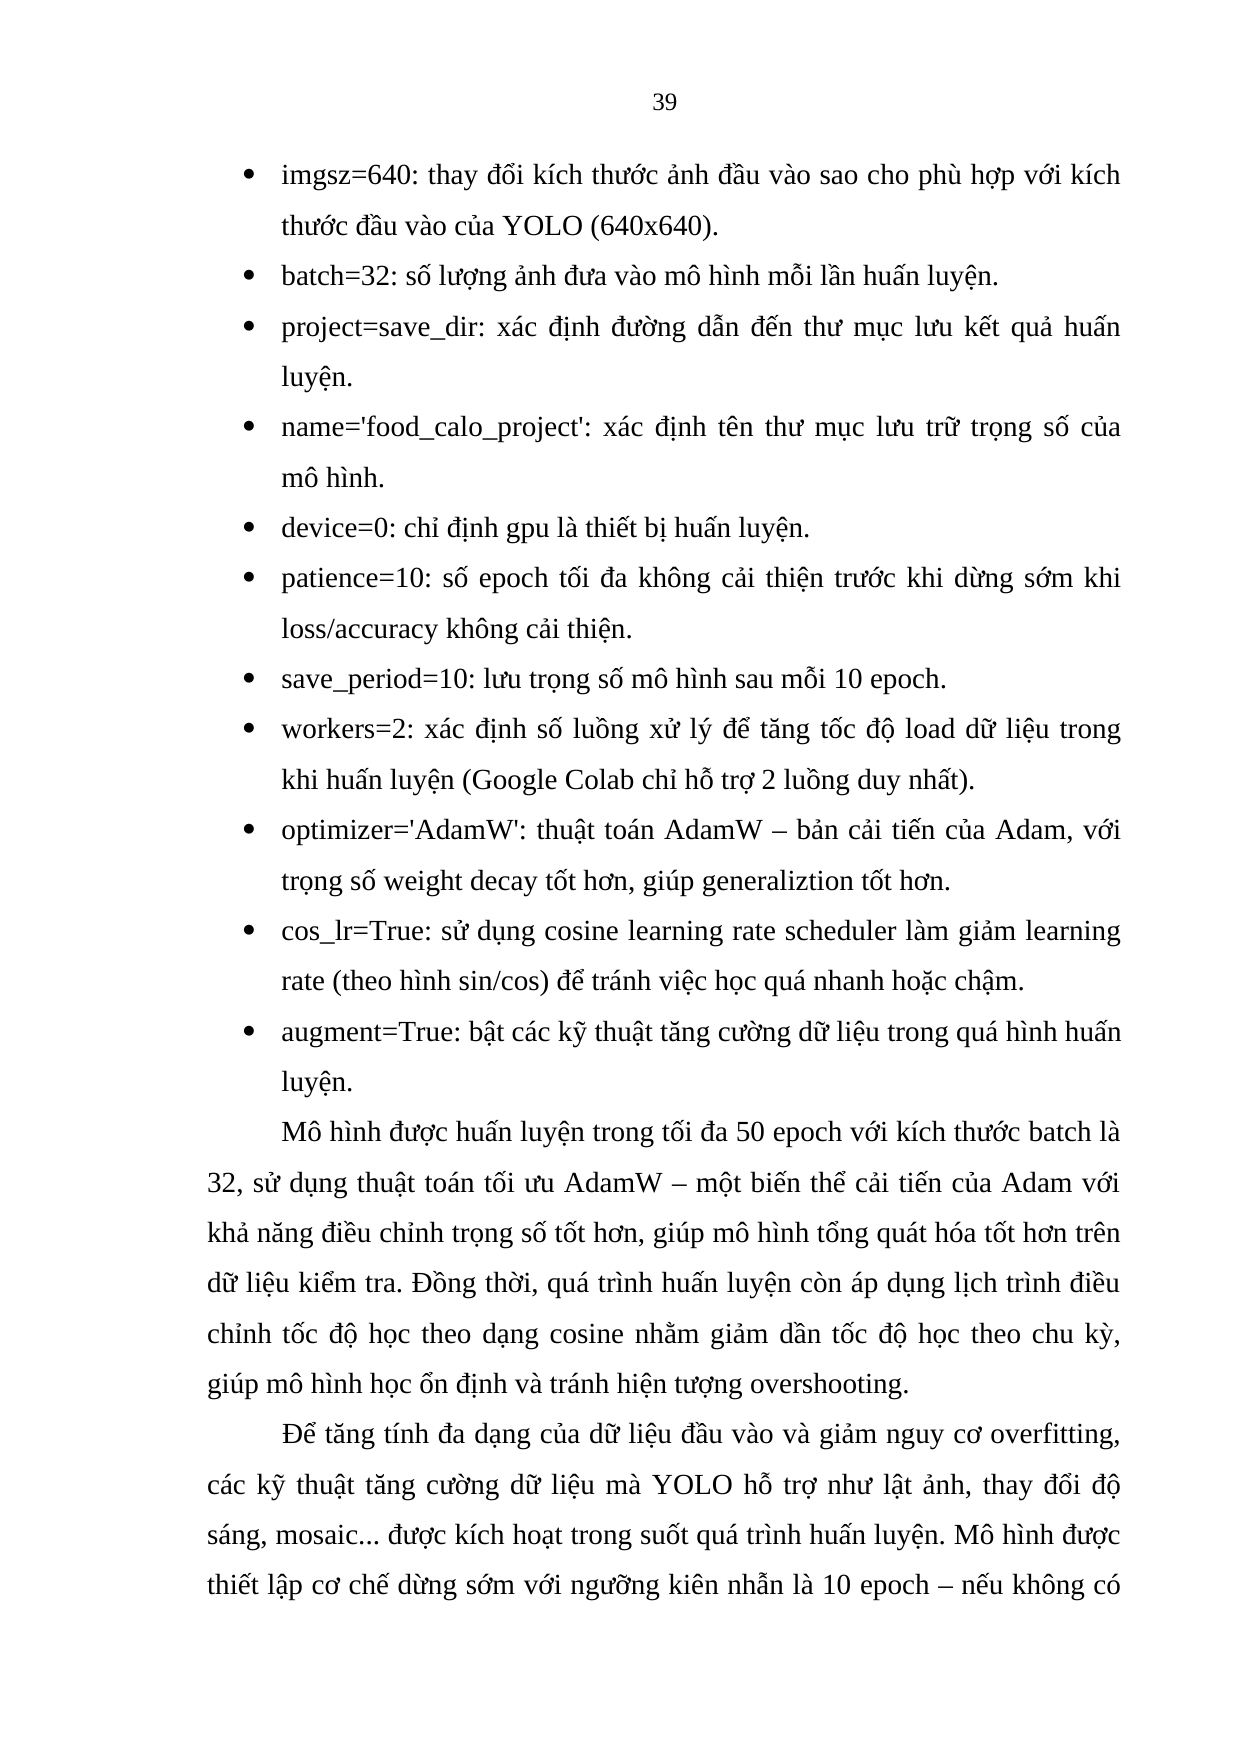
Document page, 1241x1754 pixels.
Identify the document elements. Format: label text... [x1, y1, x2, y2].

list batch=32: số lượng ảnh đưa vào mô hình mỗi lần huấn luyện. [244, 258, 1122, 292]
list name='food_calo_project': xác định tên thư mục lưu trữ trọng số của mô hình. [244, 409, 1122, 493]
list workers=2: xác định số luồng xử lý để tăng tốc độ load dữ liệu trong khi huấn luyện (Google Colab chỉ hỗ trợ 2 luồng duy nhất). [244, 712, 1122, 796]
list cos_lr=True: sử dụng cosine learning rate scheduler làm giảm learning rate (theo hình sin/cos) để tránh việc học quá nhanh hoặc chậm. [244, 913, 1122, 997]
list patience=10: số epoch tối đa không cải thiện trước khi dừng sớm khi loss/accuracy không cải thiện. [244, 561, 1122, 644]
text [207, 1416, 1122, 1601]
list project=save_dir: xác định đường dẫn đến thư mục lưu kết quả huấn luyện. [244, 309, 1122, 393]
list imgsz=640: thay đổi kích thước ảnh đầu vào sao cho phù hợp với kích thước đầu vào của YOLO (640x640). [244, 157, 1122, 241]
list device=0: chỉ định gpu là thiết bị huấn luyện. [244, 510, 1122, 544]
list save_period=10: lưu trọng số mô hình sau mỗi 10 epoch. [244, 661, 1122, 695]
list optimizer='AdamW': thuật toán AdamW – bản cải tiến của Adam, với trọng số weight decay tốt hơn, giúp generaliztion tốt hơn. [244, 812, 1122, 896]
list augment=True: bật các kỹ thuật tăng cường dữ liệu trong quá hình huấn luyện. [244, 1014, 1122, 1098]
text Mô hình được huấn luyện trong tối đa 50 epoch với kích thước batch là 32, sử dụng thuật toán tối ưu AdamW – một biến thể cải tiến của Adam với khả năng điều chỉnh trọng số tốt hơn, giúp mô hình tổng quát hóa tốt hơn trên dữ liệu kiểm tra. Đồng thời, quá trình huấn luyện còn áp dụng lịch trình điều chỉnh tốc độ học theo dạng cosine nhằm giảm dần tốc độ học theo chu kỳ, giúp mô hình học ổn định và tránh hiện tượng overshooting. [207, 1114, 1122, 1400]
